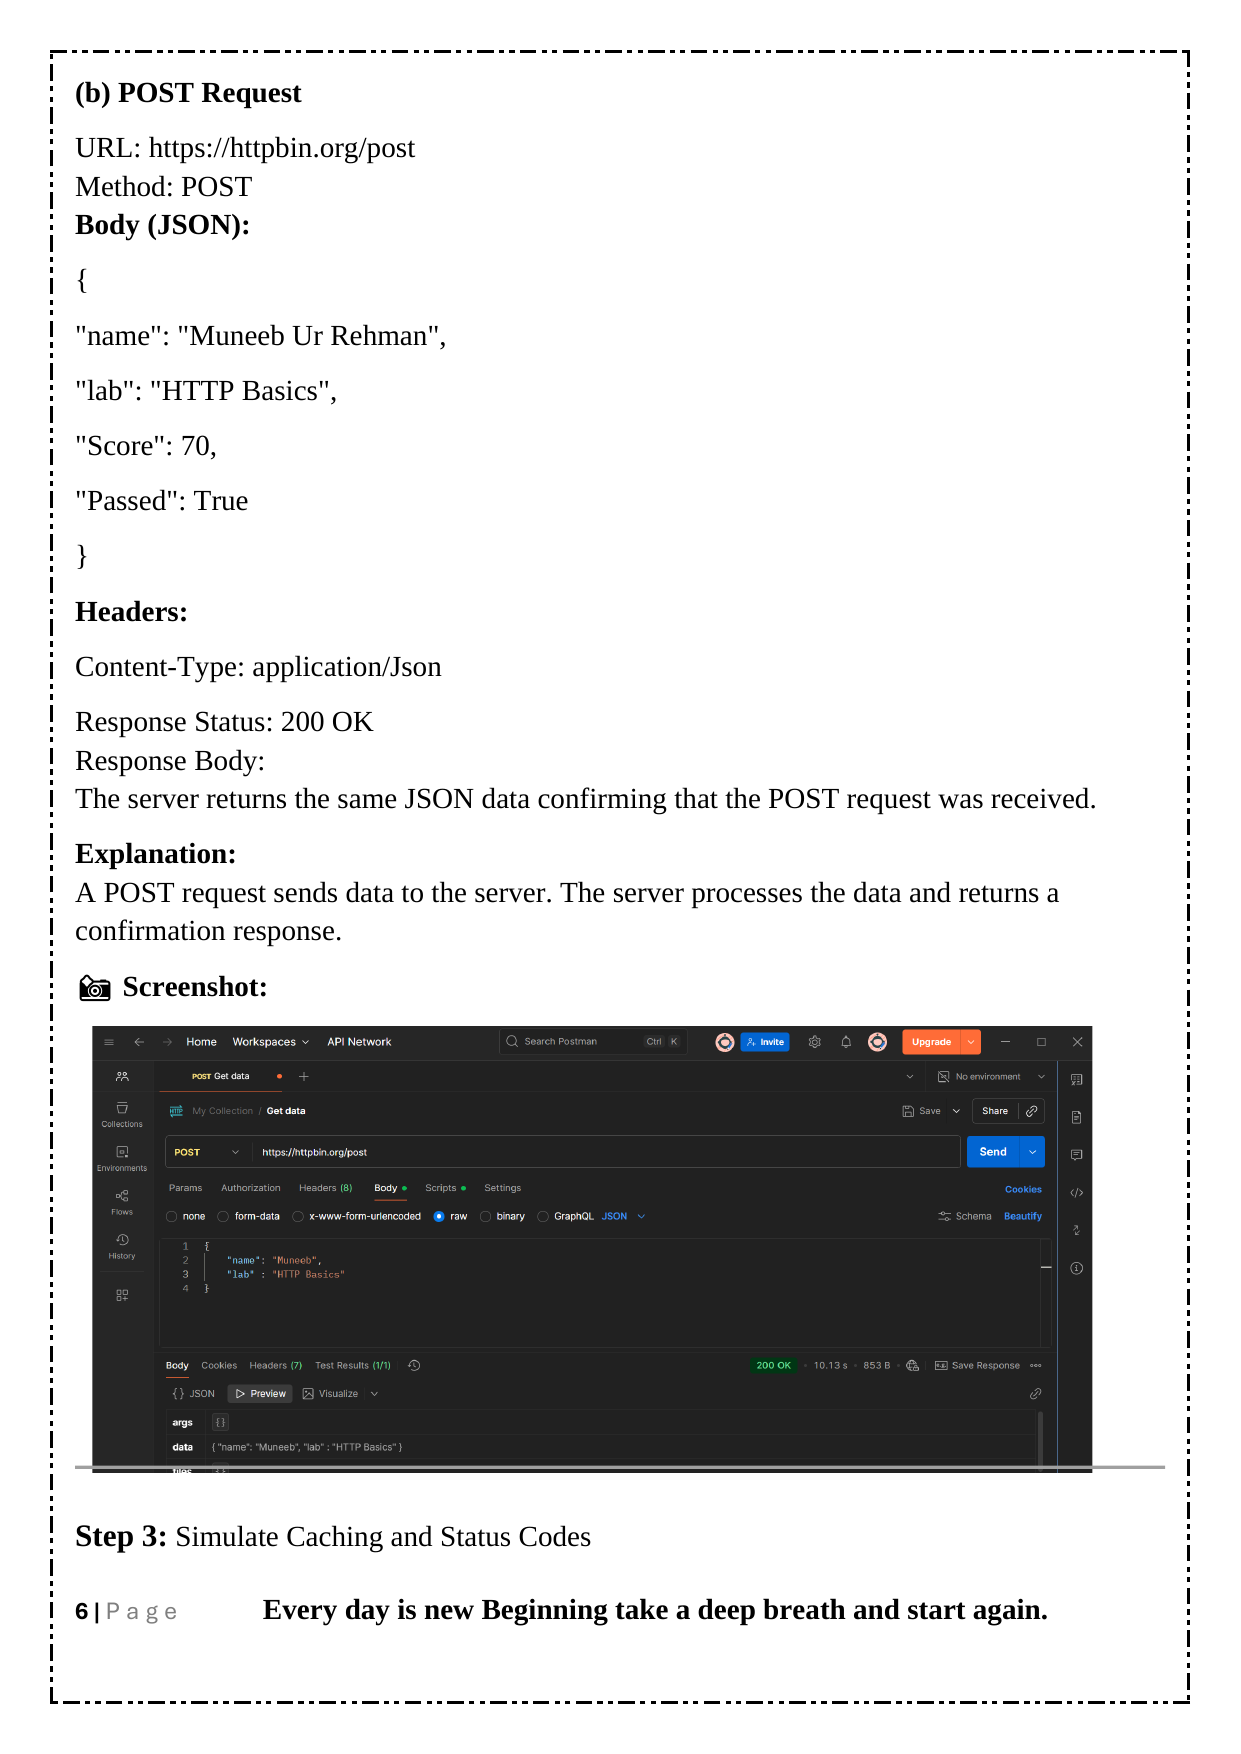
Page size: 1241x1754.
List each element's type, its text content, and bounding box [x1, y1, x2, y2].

text "name": "Muneeb Ur Rehman", [75, 318, 1165, 351]
text "lab": "HTTP Basics", [75, 373, 1165, 406]
text "Score": 70, [75, 428, 1165, 462]
text } [75, 538, 1165, 572]
picture [92, 1469, 1093, 1473]
picture [92, 1026, 1093, 1465]
text Headers: [75, 594, 1165, 627]
text { [75, 262, 1165, 296]
text Content-Type: application/Json [75, 649, 1165, 682]
text 📸 Screenshot: [75, 969, 1165, 1002]
text Step 3: Simulate Caching and Status Codes [75, 1517, 1165, 1553]
text Response Status: 200 OK Response Body: The server returns the same JSON data confirming that the POST request was received. [75, 704, 1165, 815]
text (b) POST Request [75, 75, 1165, 108]
text "Passed": True [75, 483, 1165, 517]
text URL: https://httpbin.org/post Method: POST Body (JSON): [75, 130, 1165, 241]
text Explanation: A POST request sends data to the server. The server processes the data and returns a confirmation response. [75, 836, 1165, 947]
